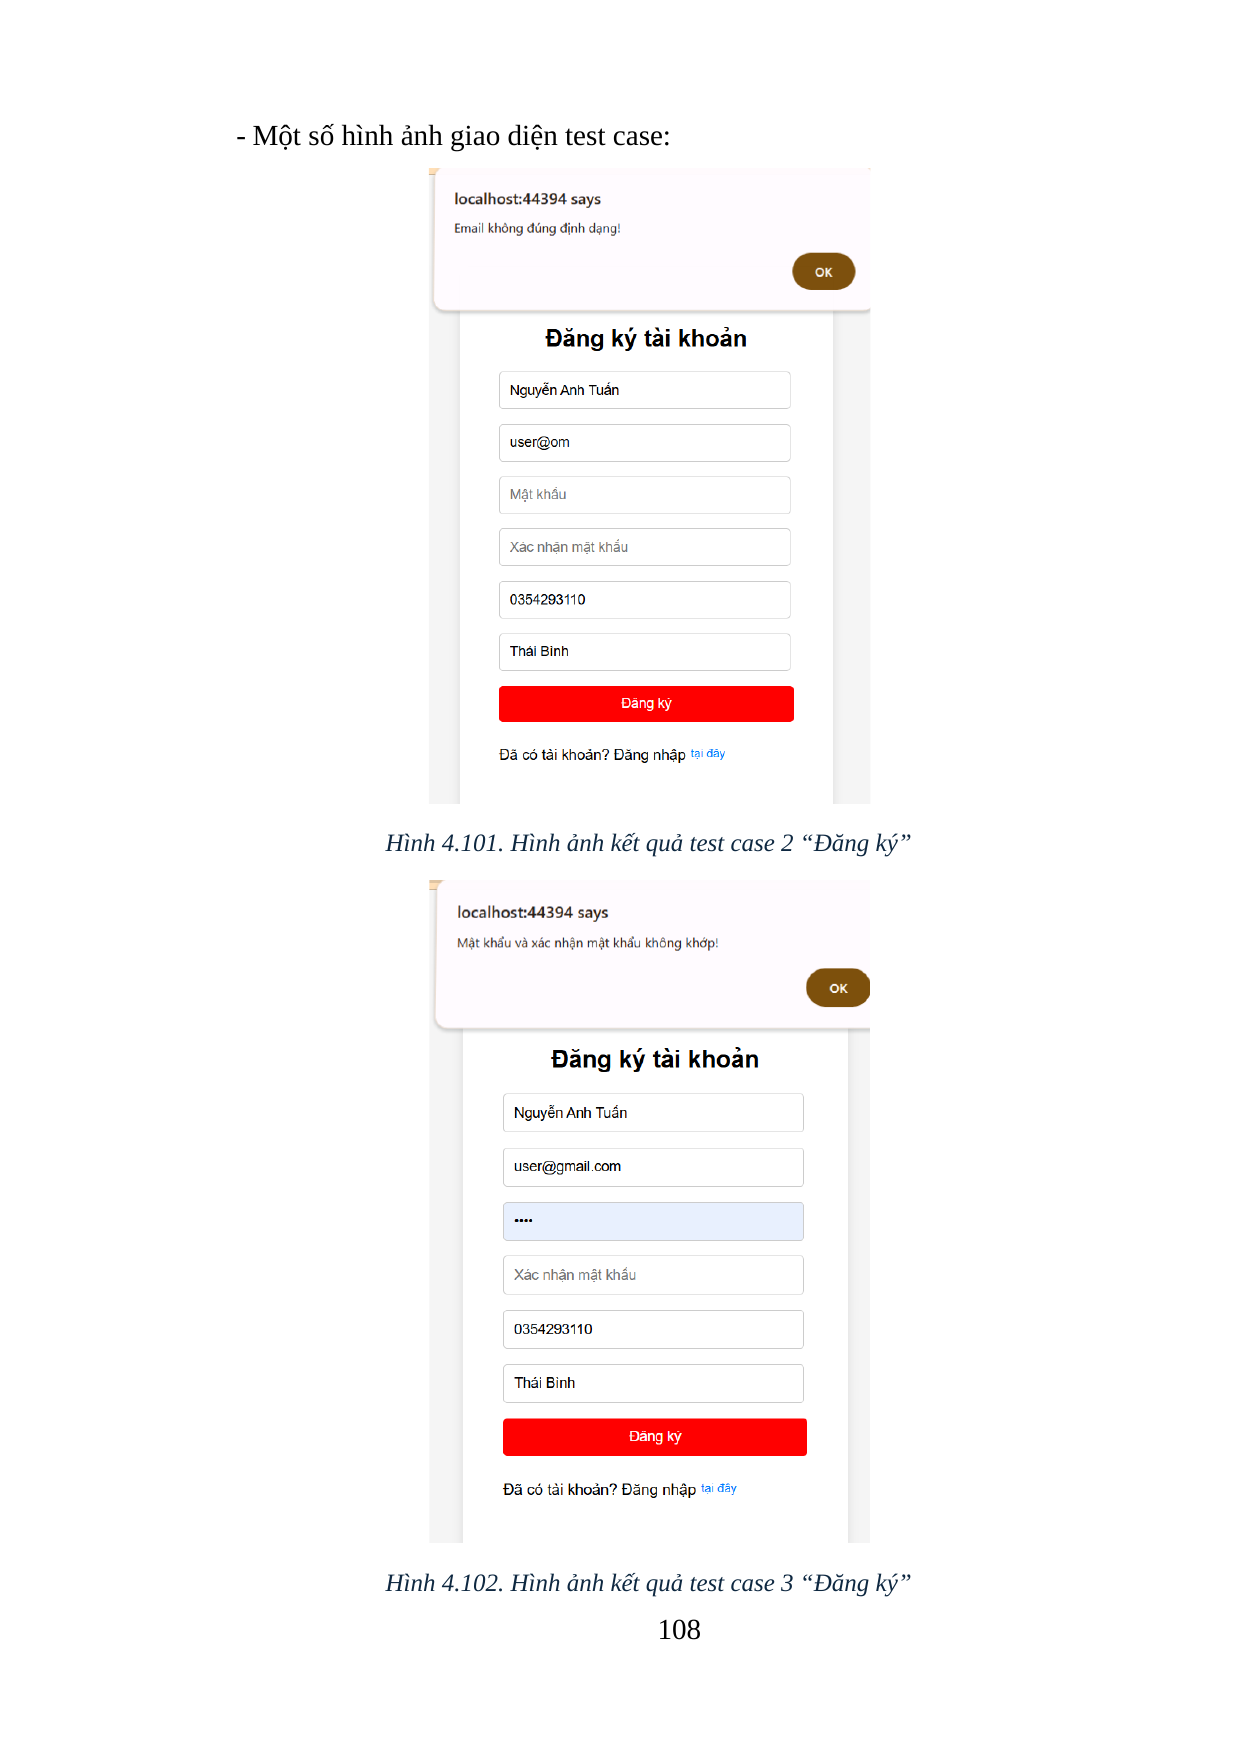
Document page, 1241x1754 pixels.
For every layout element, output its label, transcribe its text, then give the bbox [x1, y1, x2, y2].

picture [428, 168, 871, 804]
picture [429, 880, 870, 1543]
text Một số hình ảnh giao diện test case: [177, 118, 1122, 152]
